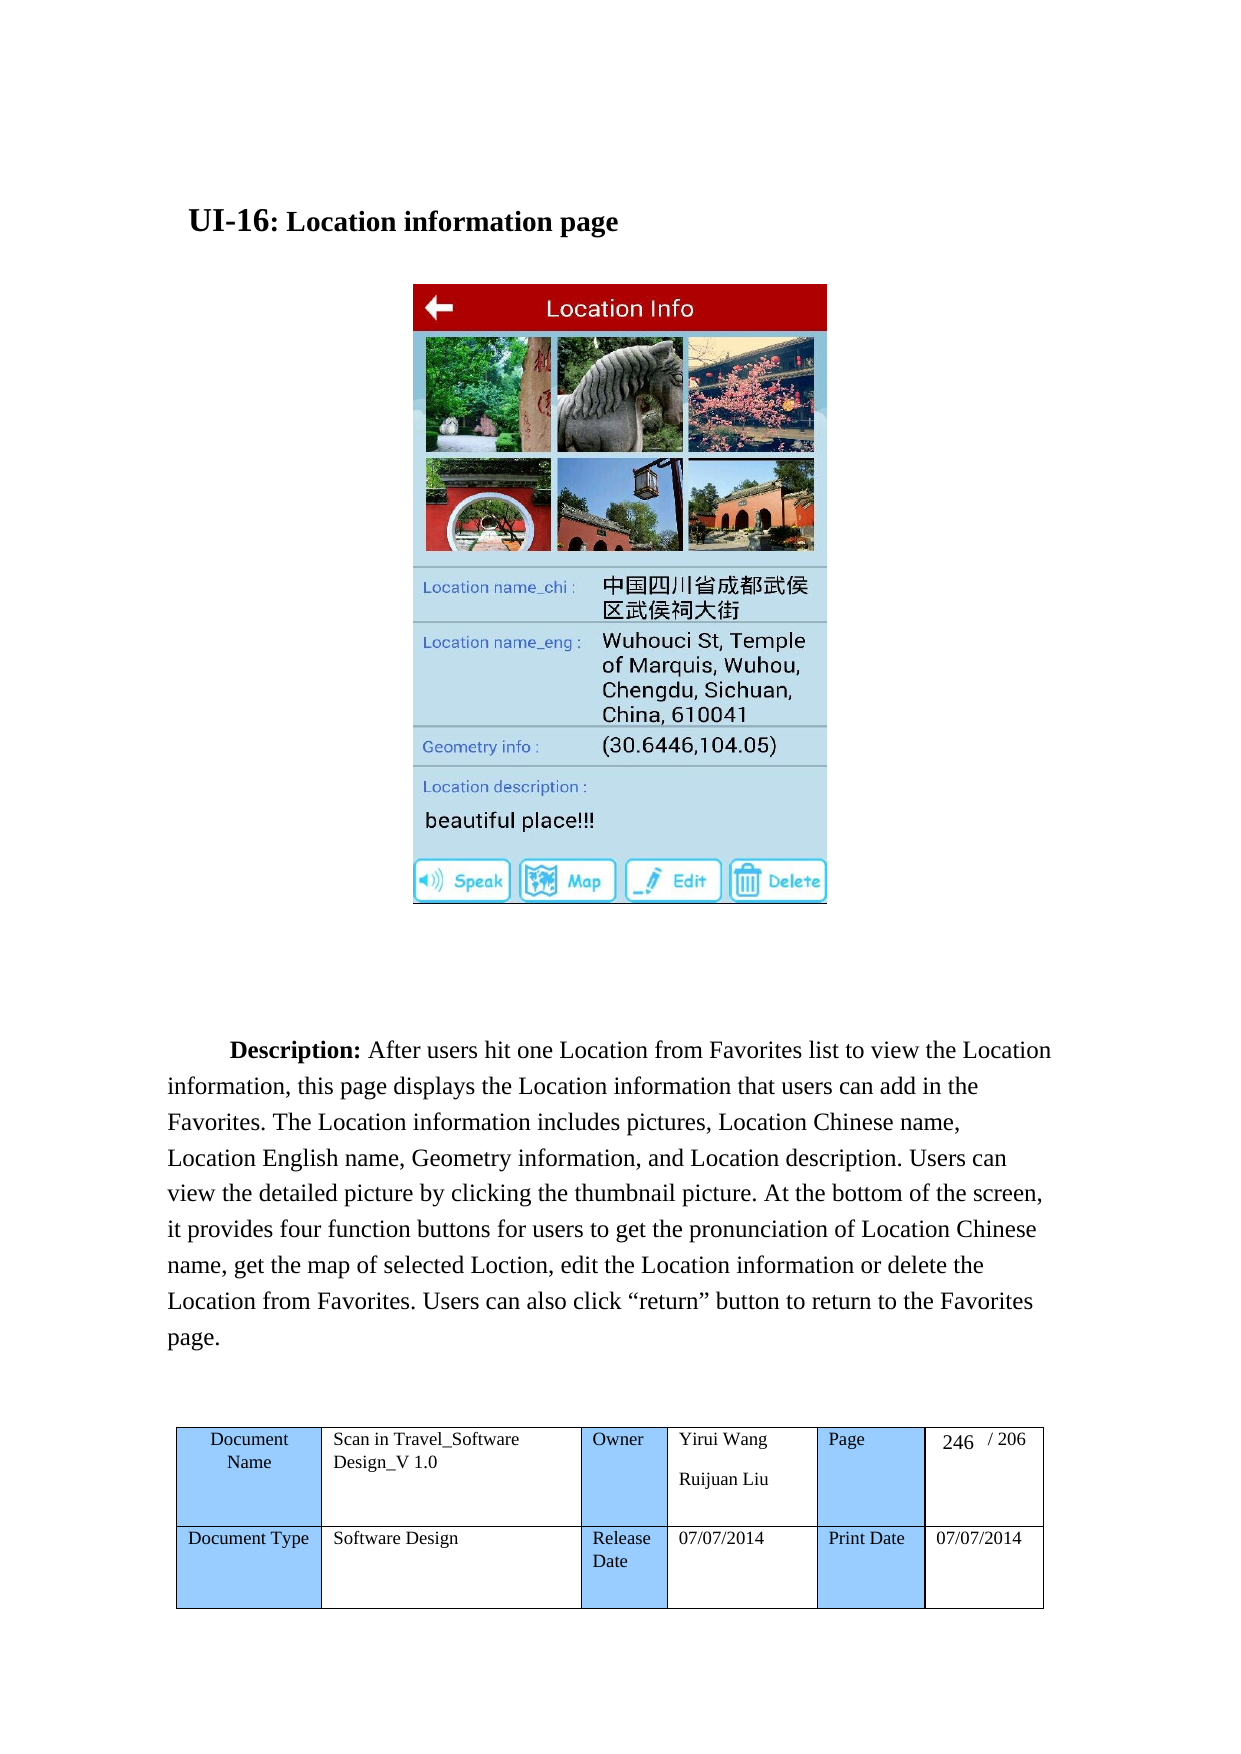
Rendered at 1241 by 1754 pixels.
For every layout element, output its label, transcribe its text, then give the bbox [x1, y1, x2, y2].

text UI-16: Location information page [188, 186, 1052, 253]
picture [413, 284, 827, 904]
text Description: After users hit one Location from Favorites list to view the Location information, this page displays the Location information that users can add in the Favorites. The Location information includes pictures, Location Chinese name, Location English name, Geometry information, and Location description. Users can view the detailed picture by clicking the thumbnail picture. At the bottom of the screen, it provides four function buttons for users to get the pronunciation of Location Chinese name, get the map of selected Loction, edit the Location information or delete the Location from Favorites. Users can also click “return” button to return to the Favorites page. [167, 1033, 1052, 1353]
